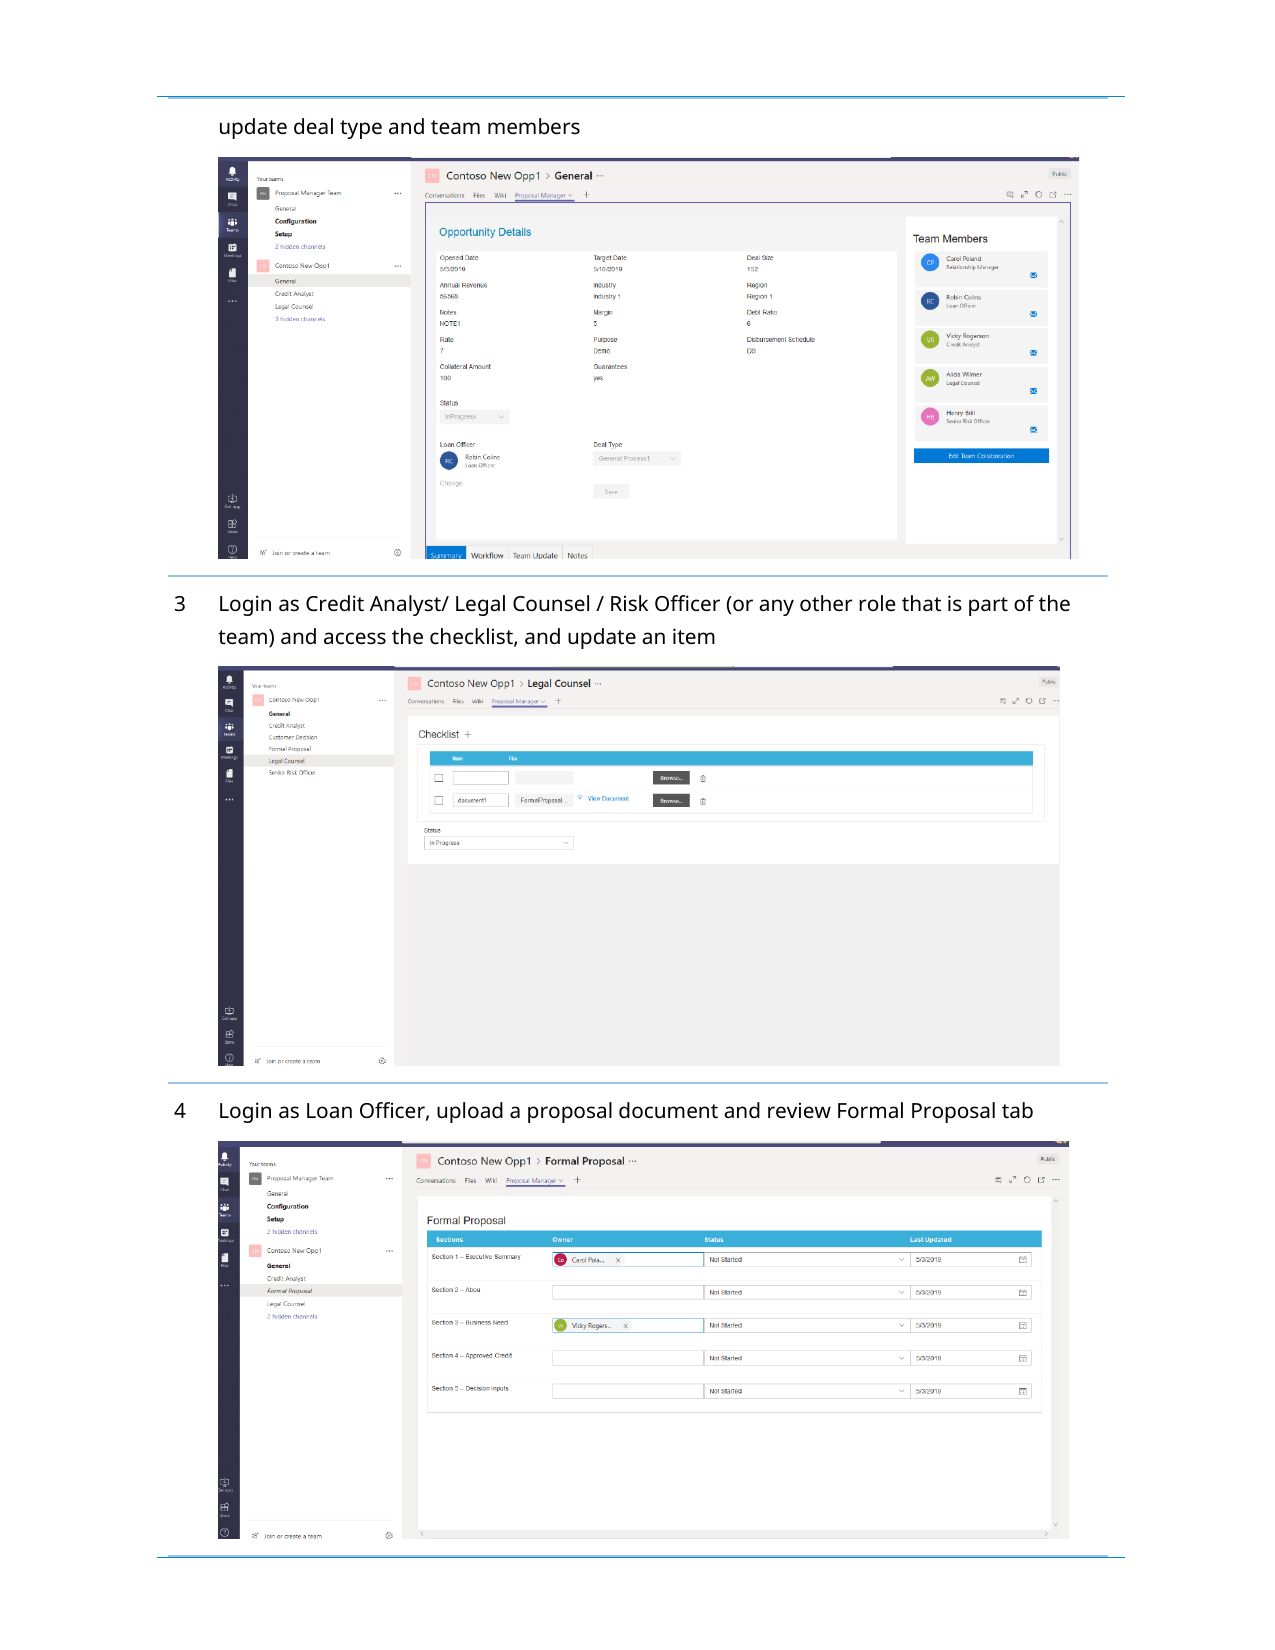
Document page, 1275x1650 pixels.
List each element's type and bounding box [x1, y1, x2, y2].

table_header [157, 97, 1125, 1557]
picture [218, 157, 1080, 559]
picture [218, 666, 1060, 1066]
picture [218, 1141, 1070, 1539]
